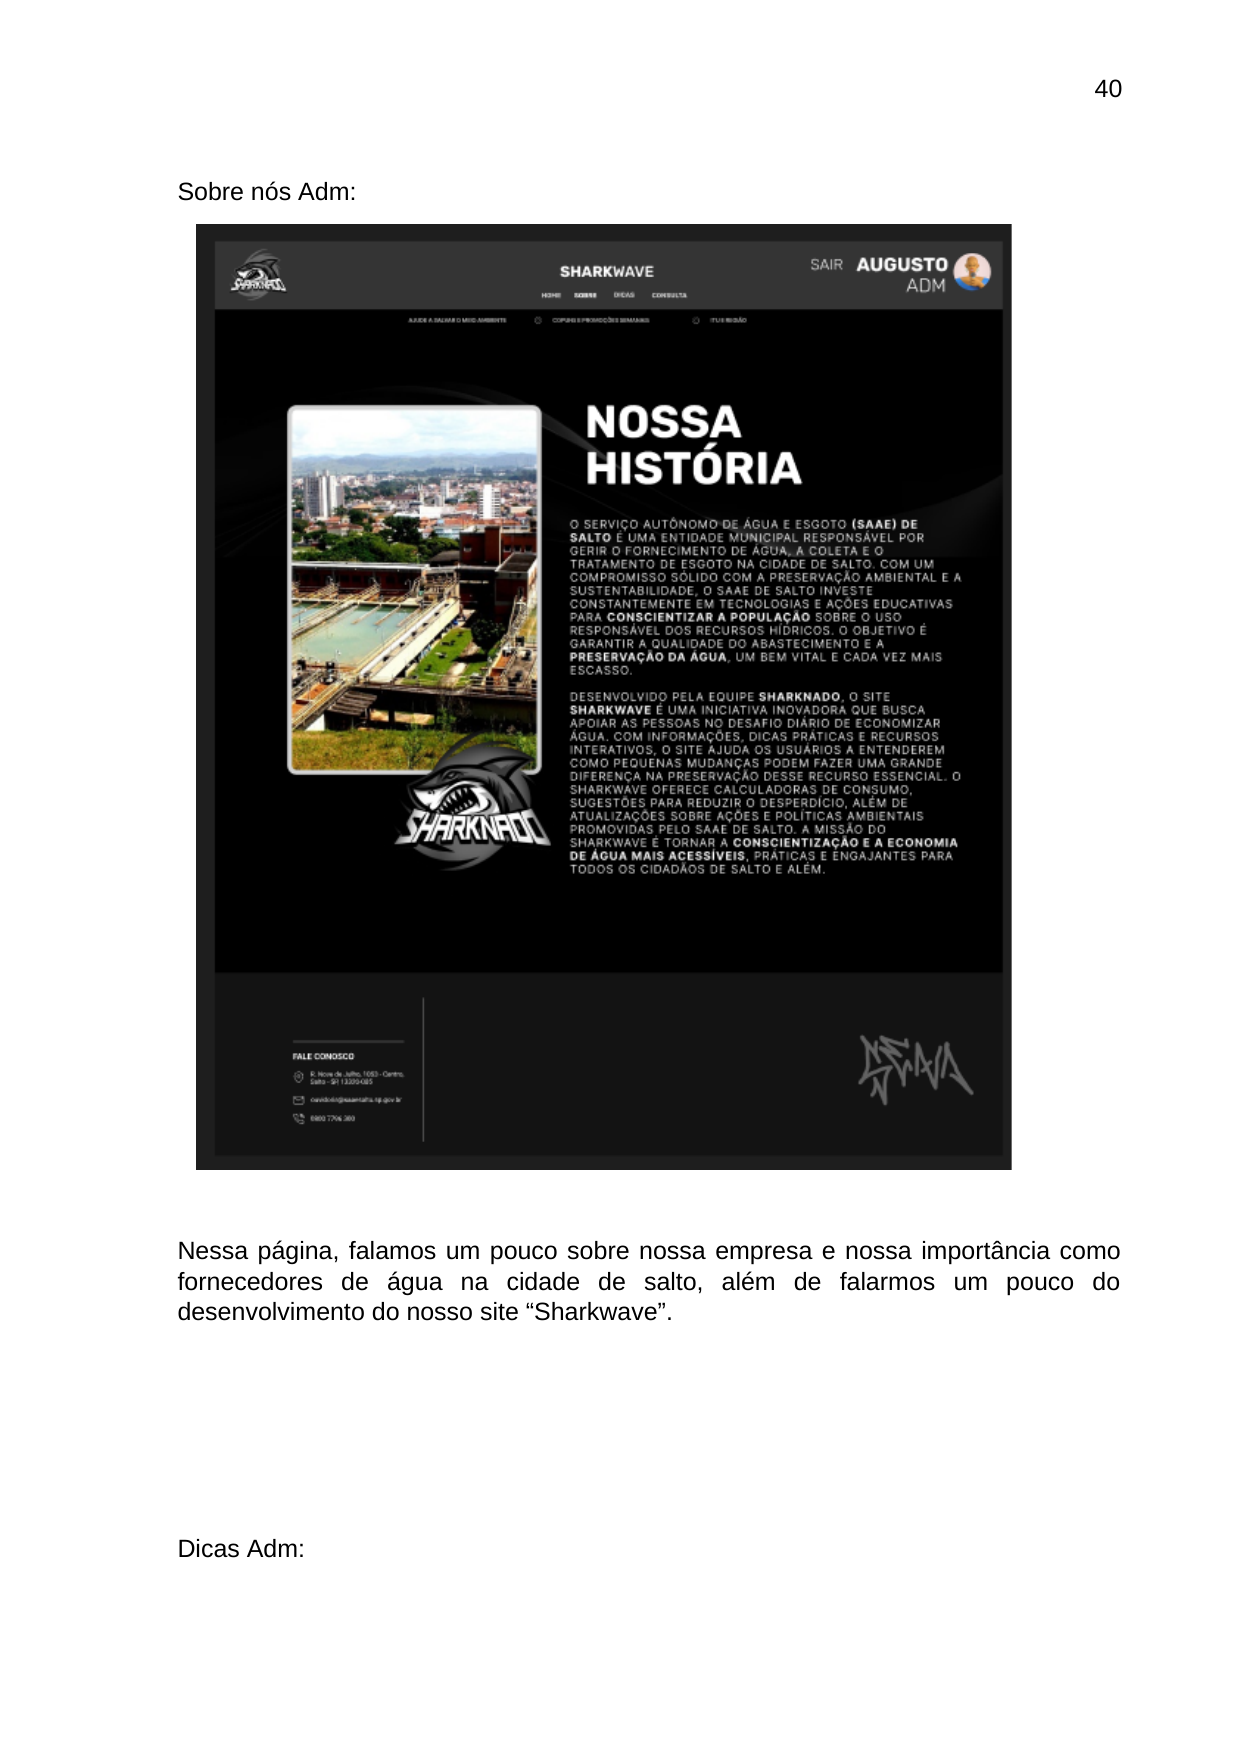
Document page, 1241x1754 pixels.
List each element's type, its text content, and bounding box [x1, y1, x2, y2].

text Nessa página, falamos um pouco sobre nossa empresa e nossa importância como fornecedores de água na cidade de salto, além de falarmos um pouco do desenvolvimento do nosso site “Sharkwave”. [177, 1236, 1122, 1326]
text Sobre nós Adm: [177, 177, 1122, 206]
text Dicas Adm: [177, 1534, 1122, 1563]
